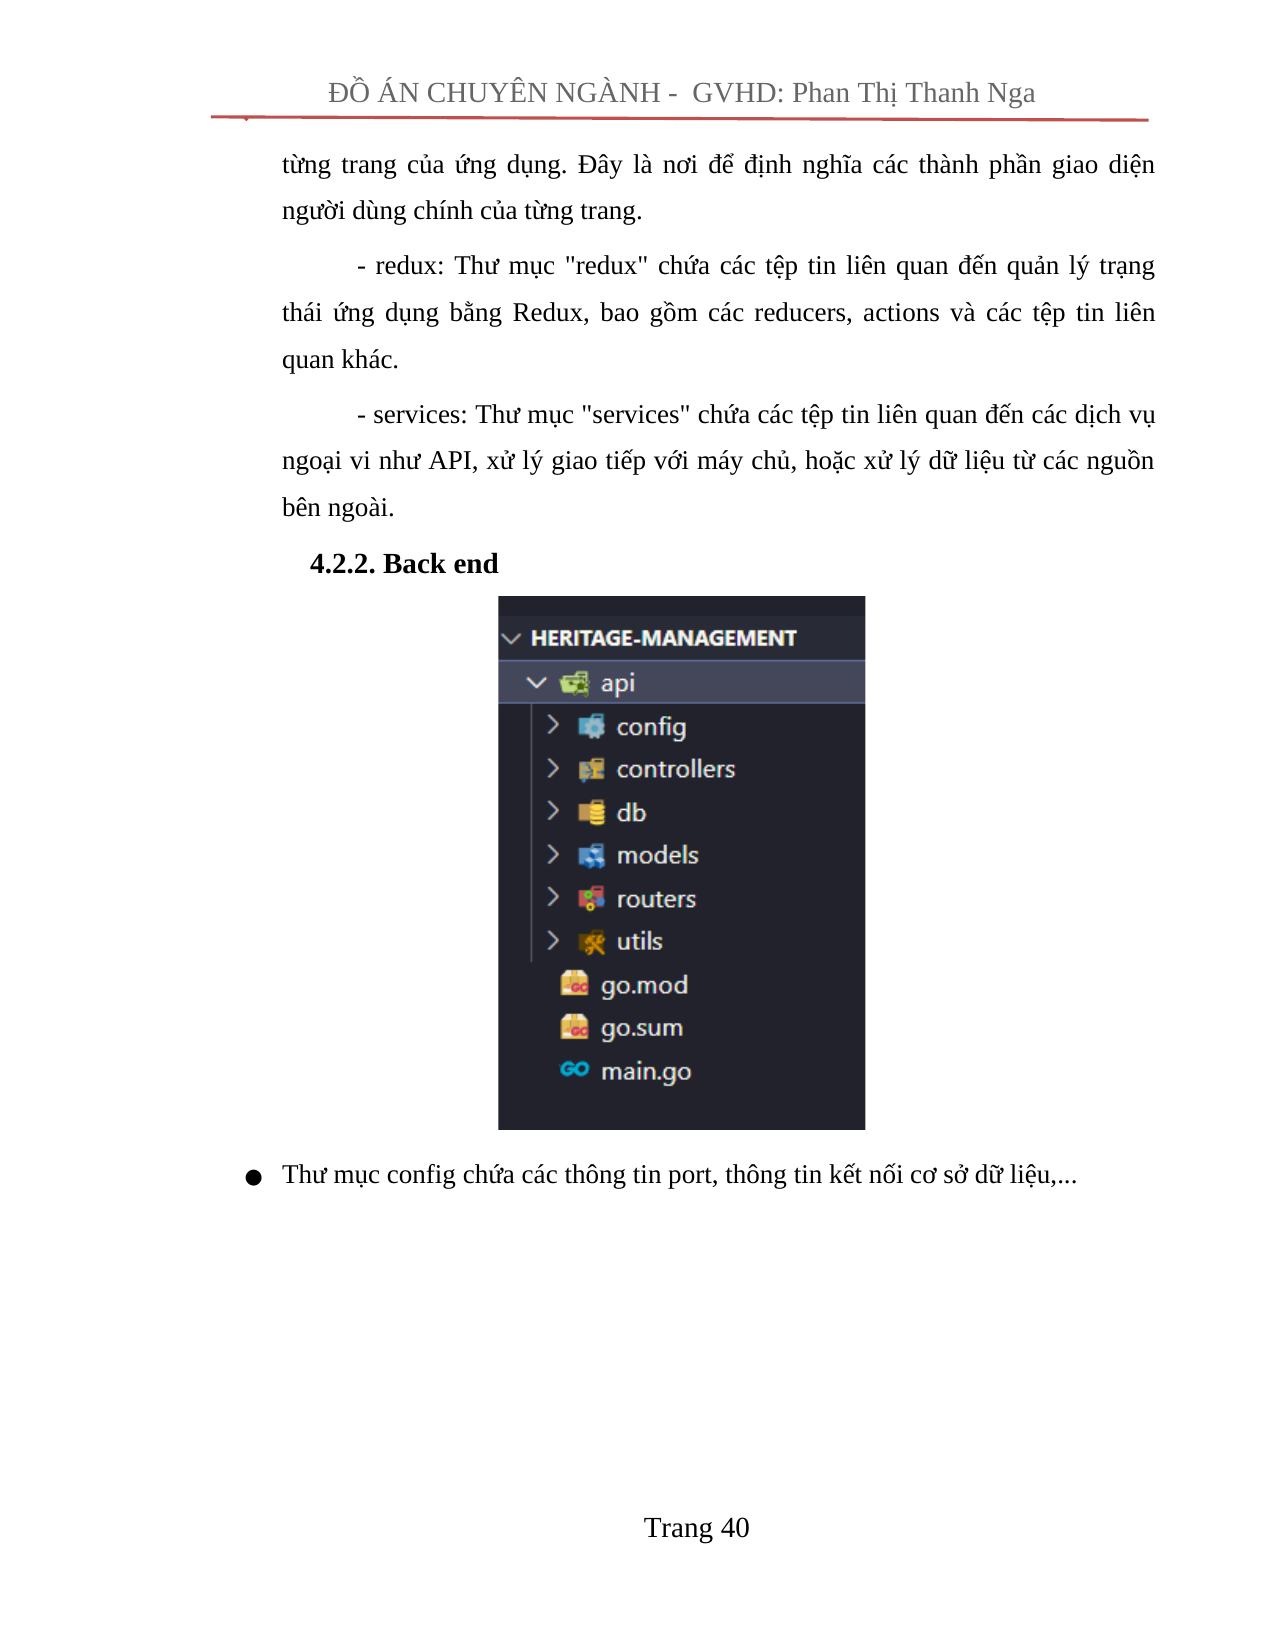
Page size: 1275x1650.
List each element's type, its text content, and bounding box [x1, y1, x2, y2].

list Thư mục config chứa các thông tin port, thông tin kết nối cơ sở dữ liệu,... [244, 1153, 1157, 1196]
picture [498, 596, 866, 1130]
text - redux: Thư mục "redux" chứa các tệp tin liên quan đến quản lý trạng thái ứng dụng bằng Redux, bao gồm các reducers, actions và các tệp tin liên quan khác. [282, 249, 1157, 374]
subtitle 4.2.2. Back end [310, 546, 1157, 579]
text - services: Thư mục "services" chứa các tệp tin liên quan đến các dịch vụ ngoại vi như API, xử lý giao tiếp với máy chủ, hoặc xử lý dữ liệu từ các nguồn bên ngoài. [282, 398, 1157, 522]
